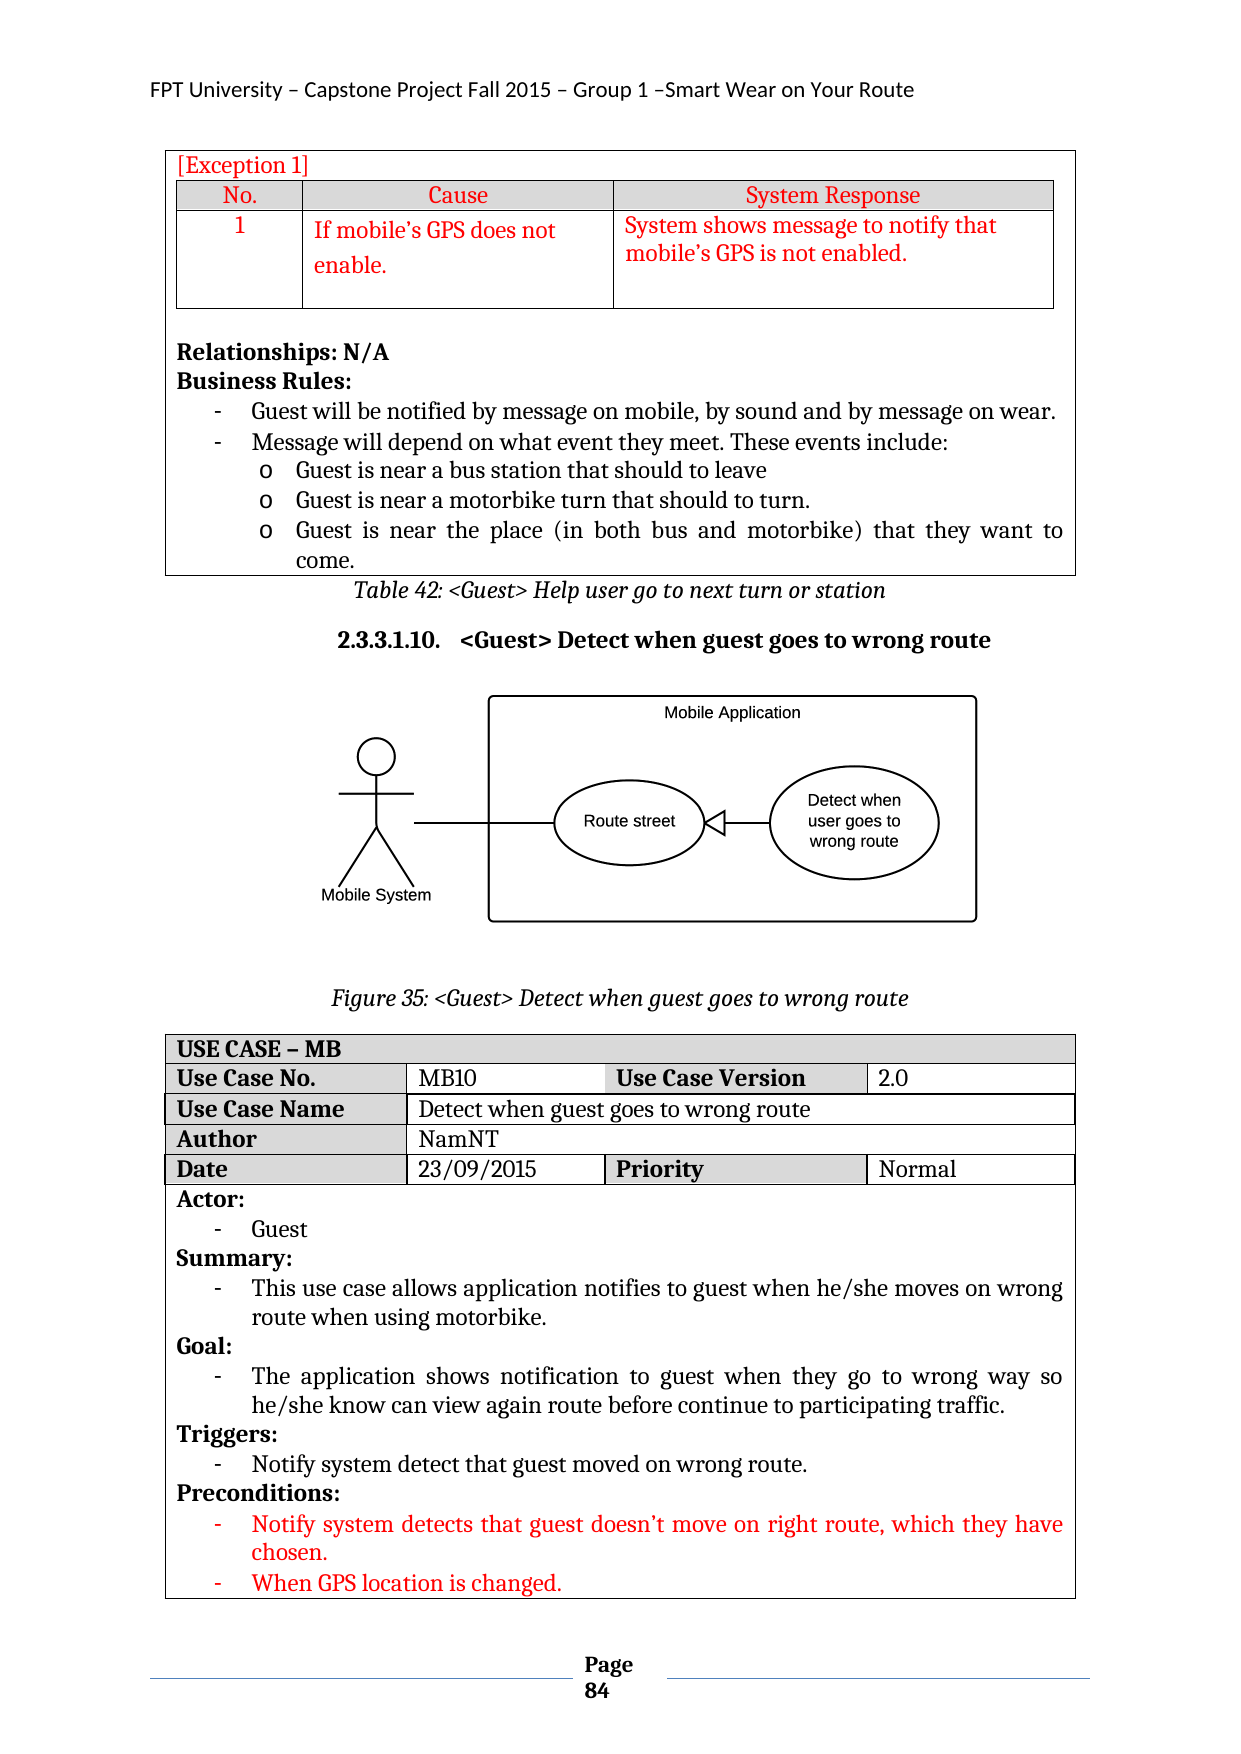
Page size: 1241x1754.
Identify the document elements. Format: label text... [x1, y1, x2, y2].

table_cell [166, 1185, 1075, 1598]
table_cell Use Case Name [166, 1094, 406, 1124]
table_cell Normal [868, 1155, 1074, 1183]
table_header USE CASE – MB [166, 1035, 1075, 1063]
text Figure 35: <Guest> Detect when guest goes to wrong route [150, 984, 1090, 1013]
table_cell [166, 151, 1075, 575]
table_cell Detect when guest goes to wrong route [408, 1095, 1074, 1124]
subtitle <Guest> Detect when guest goes to wrong route [337, 626, 1090, 654]
table_cell Use Case Version [605, 1064, 867, 1093]
table_cell MB10 [407, 1064, 604, 1093]
text Table 42: <Guest> Help user go to next turn or station [150, 576, 1090, 605]
table_cell 23/09/2015 [408, 1155, 604, 1183]
table_cell NamNT [407, 1125, 1075, 1154]
table_cell Author [166, 1125, 406, 1154]
table_cell Date [166, 1155, 406, 1183]
table_cell Priority [606, 1155, 866, 1183]
table_cell Use Case No. [166, 1064, 406, 1093]
table_cell 2.0 [868, 1064, 1075, 1093]
picture [226, 658, 1014, 959]
